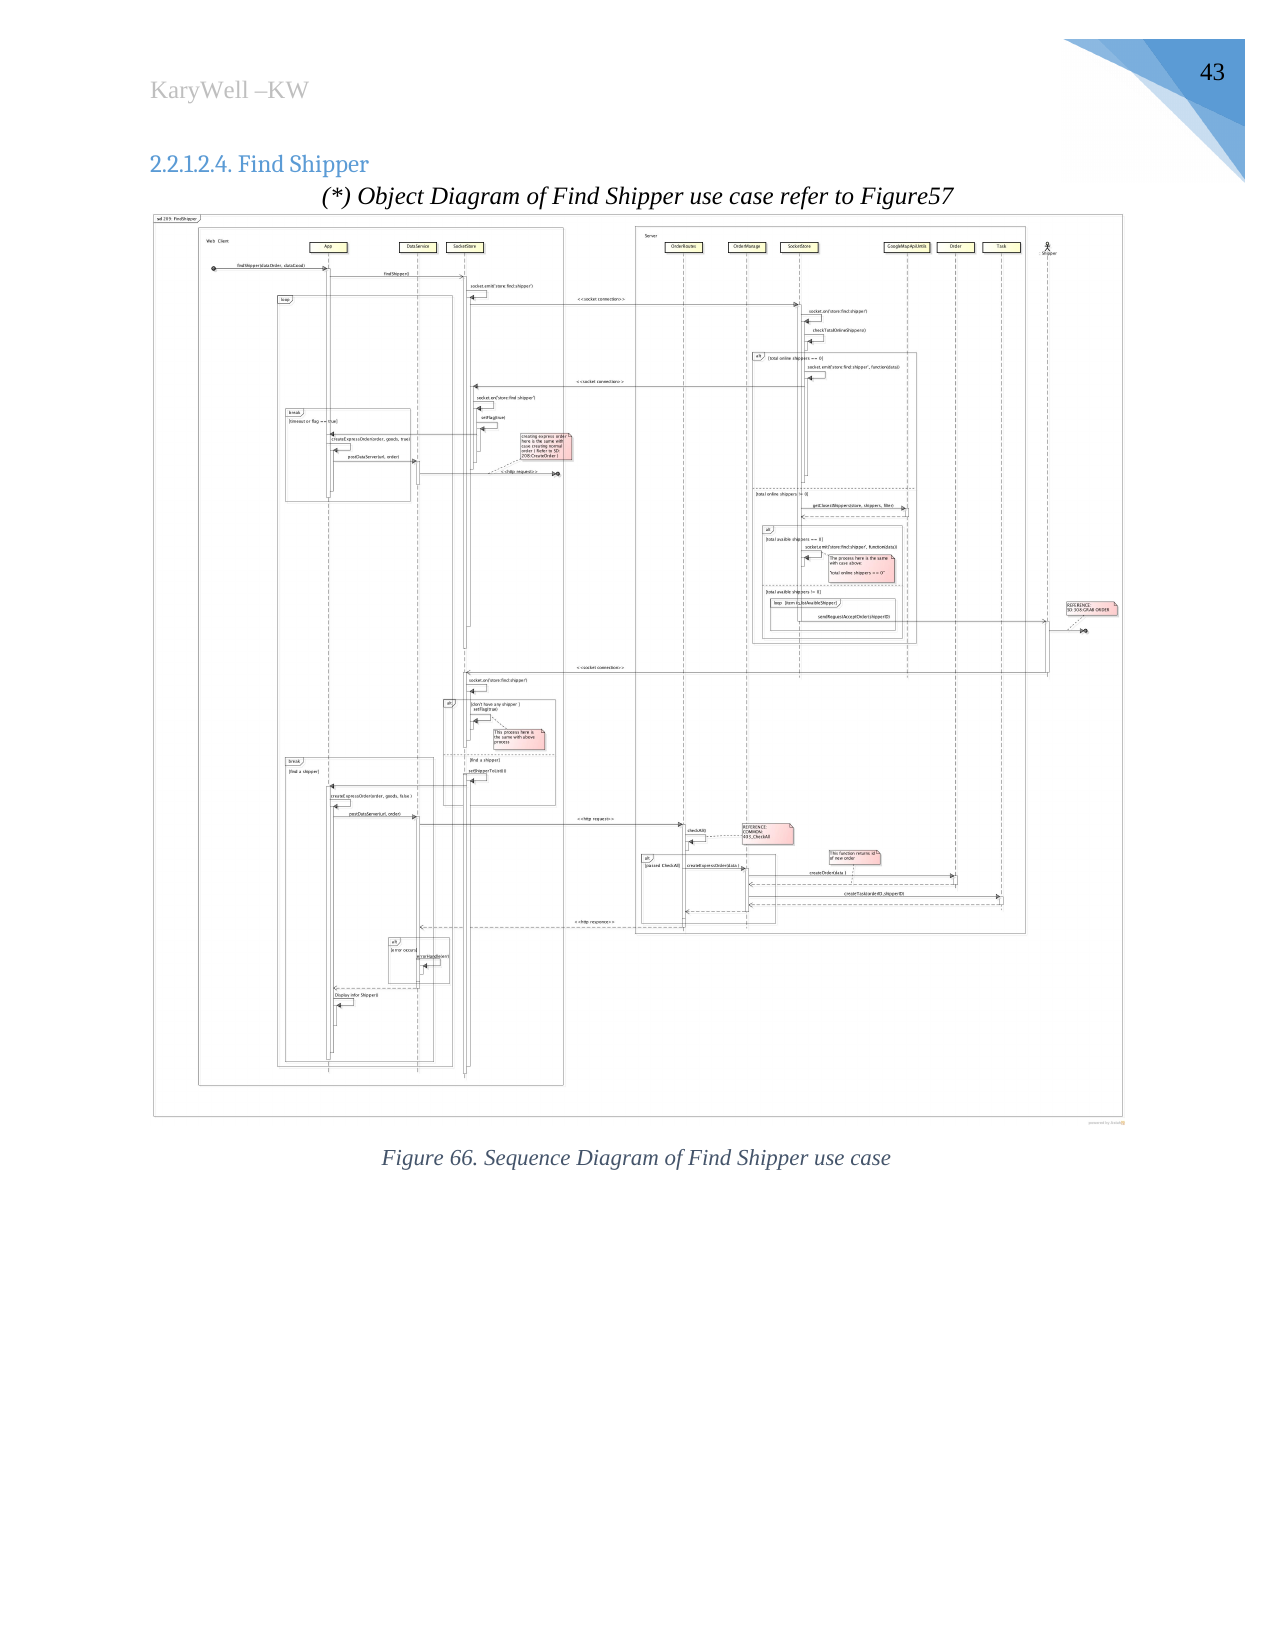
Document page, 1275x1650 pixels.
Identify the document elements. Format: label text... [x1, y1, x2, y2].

text (*) Object Diagram of Find Shipper use case refer to Figure57 [150, 181, 1125, 212]
picture [1061, 39, 1245, 183]
subtitle 2.2.1.2.4. Find Shipper [150, 150, 1125, 179]
picture [150, 212, 1125, 1126]
